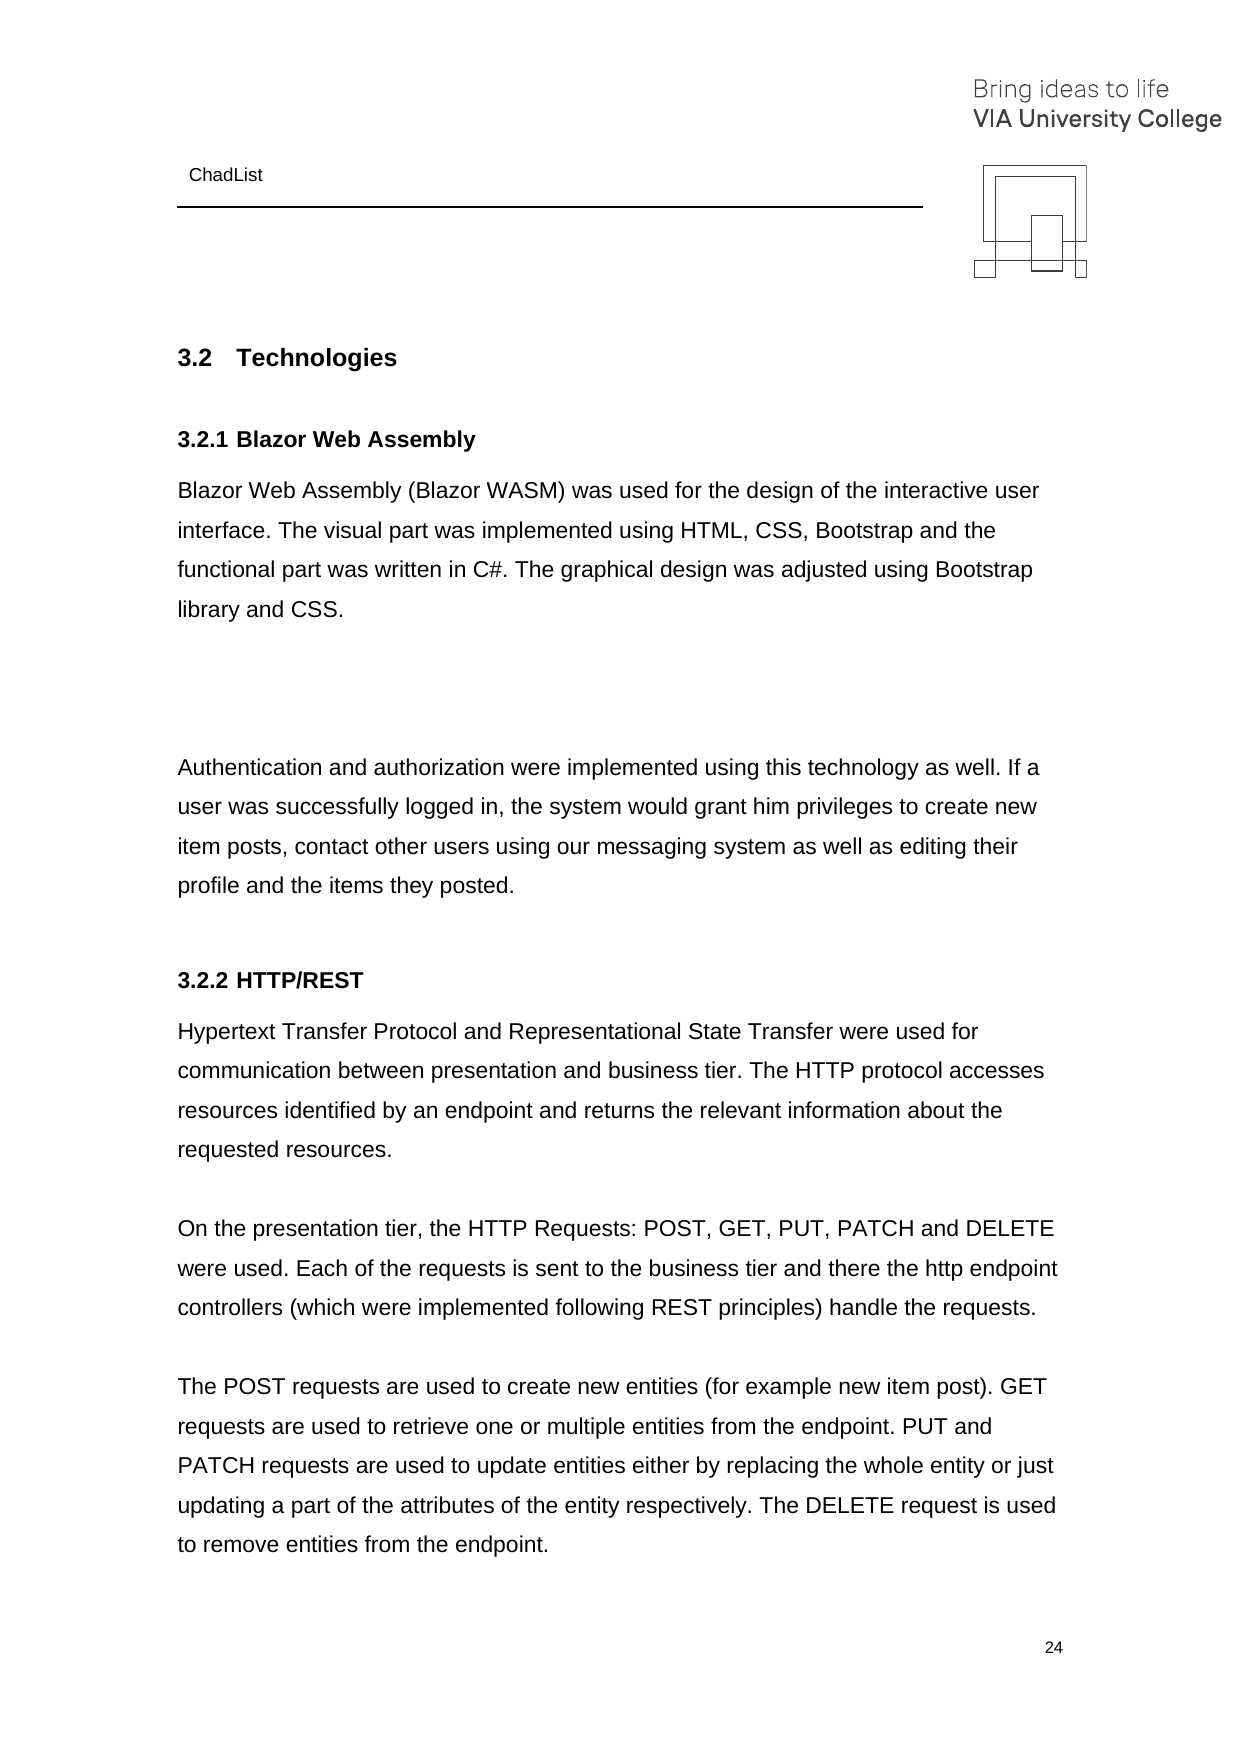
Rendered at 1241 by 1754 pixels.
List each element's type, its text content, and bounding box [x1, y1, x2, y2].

text Blazor Web Assembly (Blazor WASM) was used for the design of the interactive user interface. The visual part was implemented using HTML, CSS, Bootstrap and the functional part was written in C#. The graphical design was adjusted using Bootstrap library and CSS. [177, 477, 1063, 622]
text On the presentation tier, the HTTP Requests: POST, GET, PUT, PATCH and DELETE were used. Each of the requests is sent to the business tier and there the http endpoint controllers (which were implemented following REST principles) handle the requests. [177, 1215, 1063, 1321]
text Hypertext Transfer Protocol and Representational State Transfer were used for communication between presentation and business tier. The HTTP protocol accesses resources identified by an endpoint and returns the relevant information about the requested resources. [177, 1018, 1063, 1163]
subtitle Technologies [177, 340, 1063, 371]
subtitle Blazor Web Assembly [177, 421, 1063, 452]
subtitle HTTP/REST [177, 962, 1063, 993]
text Authentication and authorization were implemented using this technology as well. If a user was successfully logged in, the system would grant him privileges to create new item posts, contact other users using our messaging system as well as editing their profile and the items they posted. [177, 754, 1063, 899]
text The POST requests are used to create new entities (for example new item post). GET requests are used to retrieve one or multiple entities from the endpoint. PUT and PATCH requests are used to update entities either by replacing the whole entity or just updating a part of the attributes of the entity respectively. The DELETE request is used to remove entities from the endpoint. [177, 1373, 1063, 1558]
